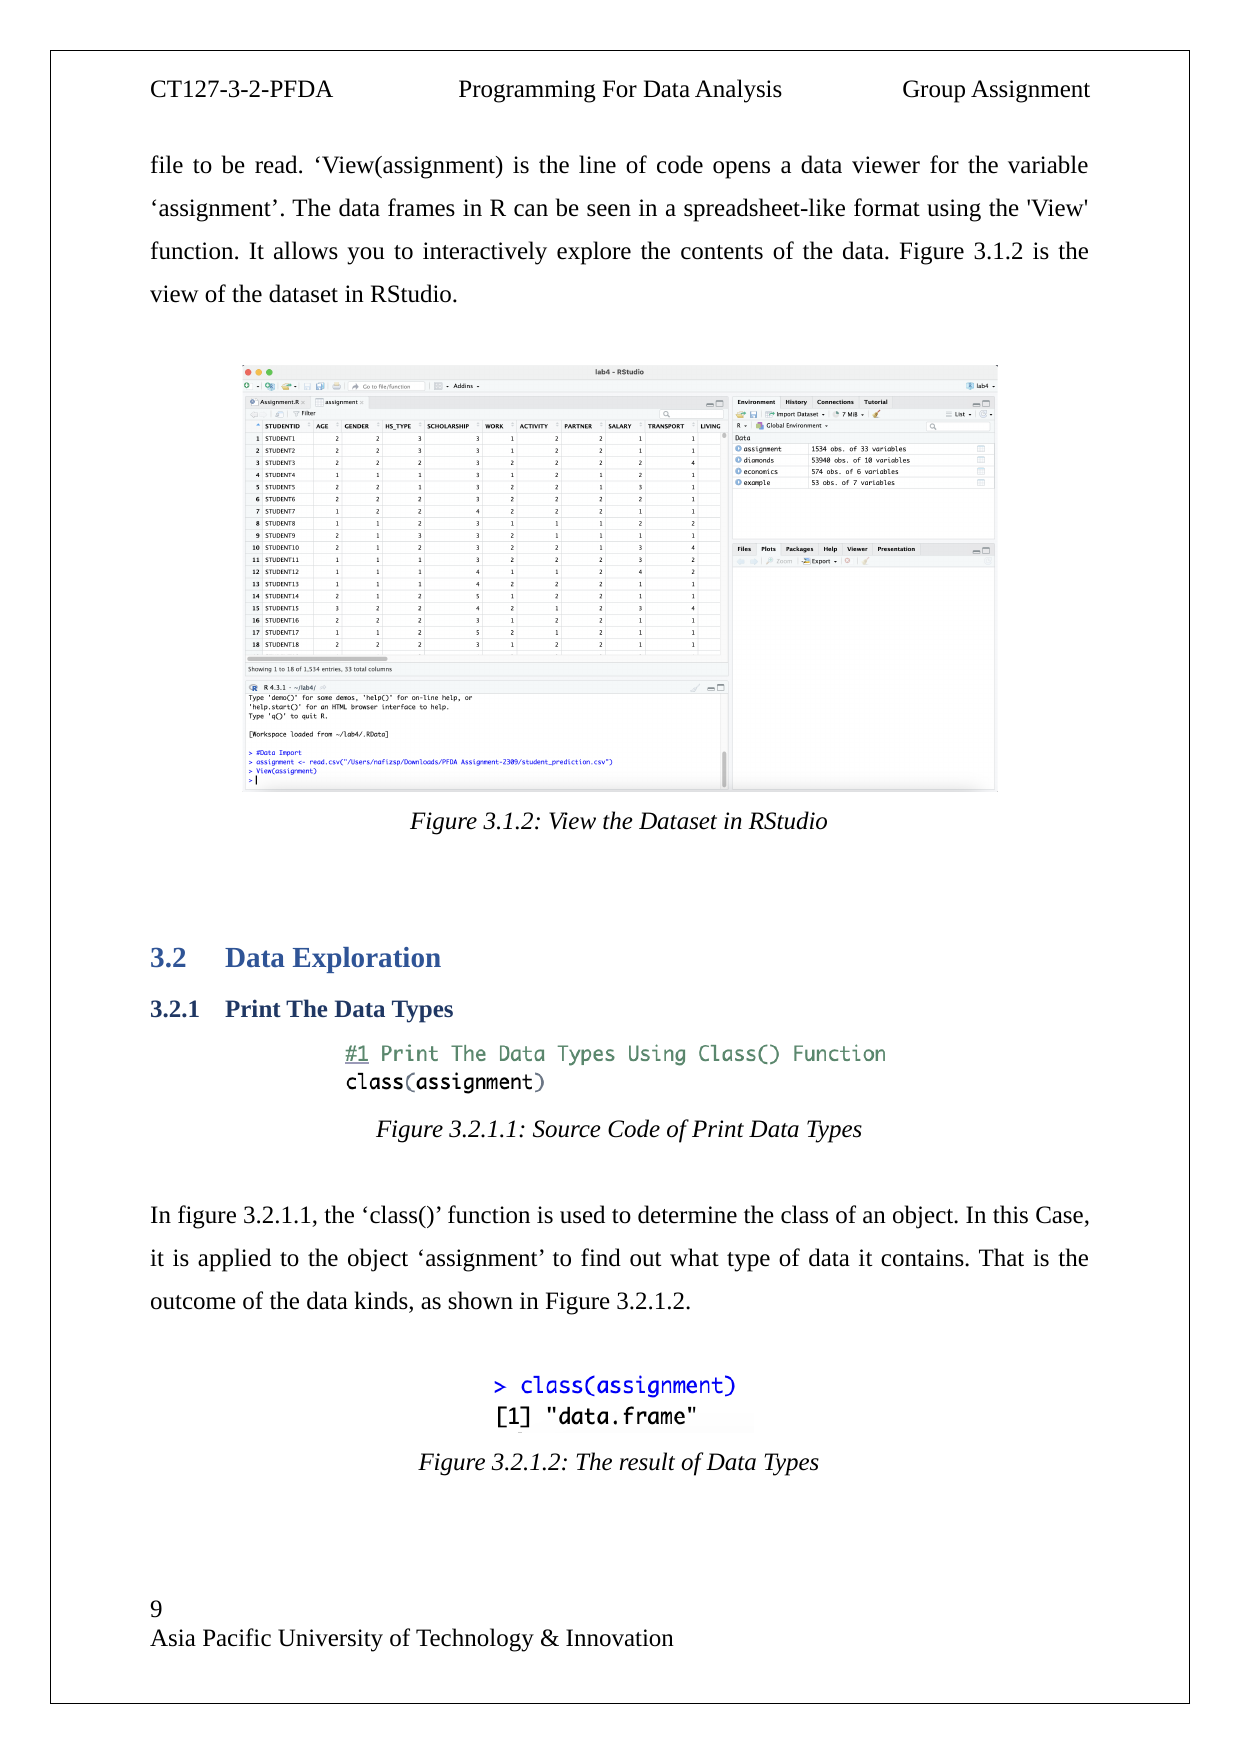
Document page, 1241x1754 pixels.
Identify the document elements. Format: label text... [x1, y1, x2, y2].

picture [340, 1037, 900, 1100]
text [150, 150, 1090, 308]
text Figure 3.2.1.2: The result of Data Types [150, 1447, 1090, 1476]
text In figure 3.2.1.1, the ‘class()’ function is used to determine the class of an object. In this Case, it is applied to the object ‘assignment’ to find out what type of data it contains. That is the outcome of the data kinds, as shown in Figure 3.2.1.2. [150, 1200, 1090, 1315]
subtitle 3.2.1 Print The Data Types [150, 994, 1090, 1023]
picture [486, 1372, 755, 1433]
subtitle 3.2 Data Exploration [150, 940, 1090, 973]
text Figure 3.1.2: View the Dataset in RStudio [150, 806, 1090, 835]
picture [242, 365, 998, 792]
text Figure 3.2.1.1: Source Code of Print Data Types [150, 1114, 1090, 1142]
